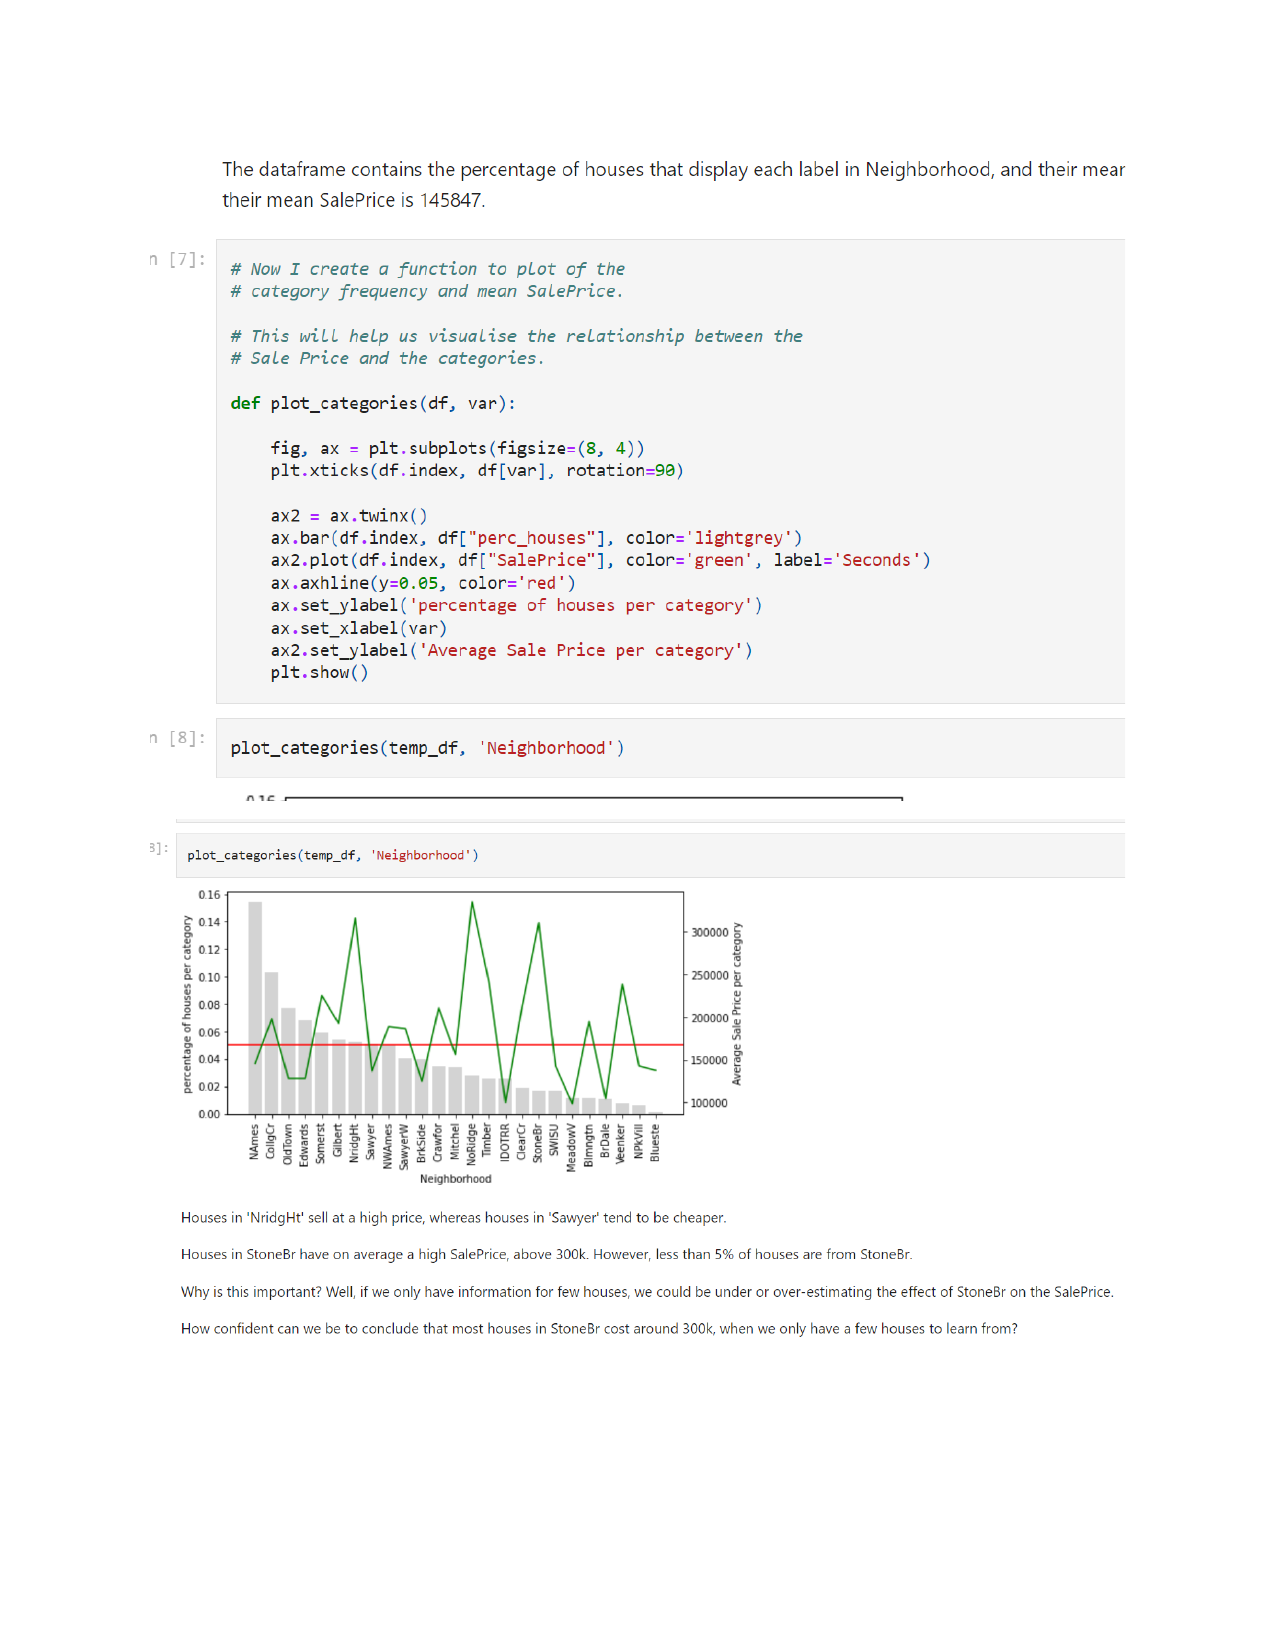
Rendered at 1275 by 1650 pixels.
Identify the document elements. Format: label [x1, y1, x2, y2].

picture [150, 819, 1125, 1355]
picture [150, 150, 1125, 801]
